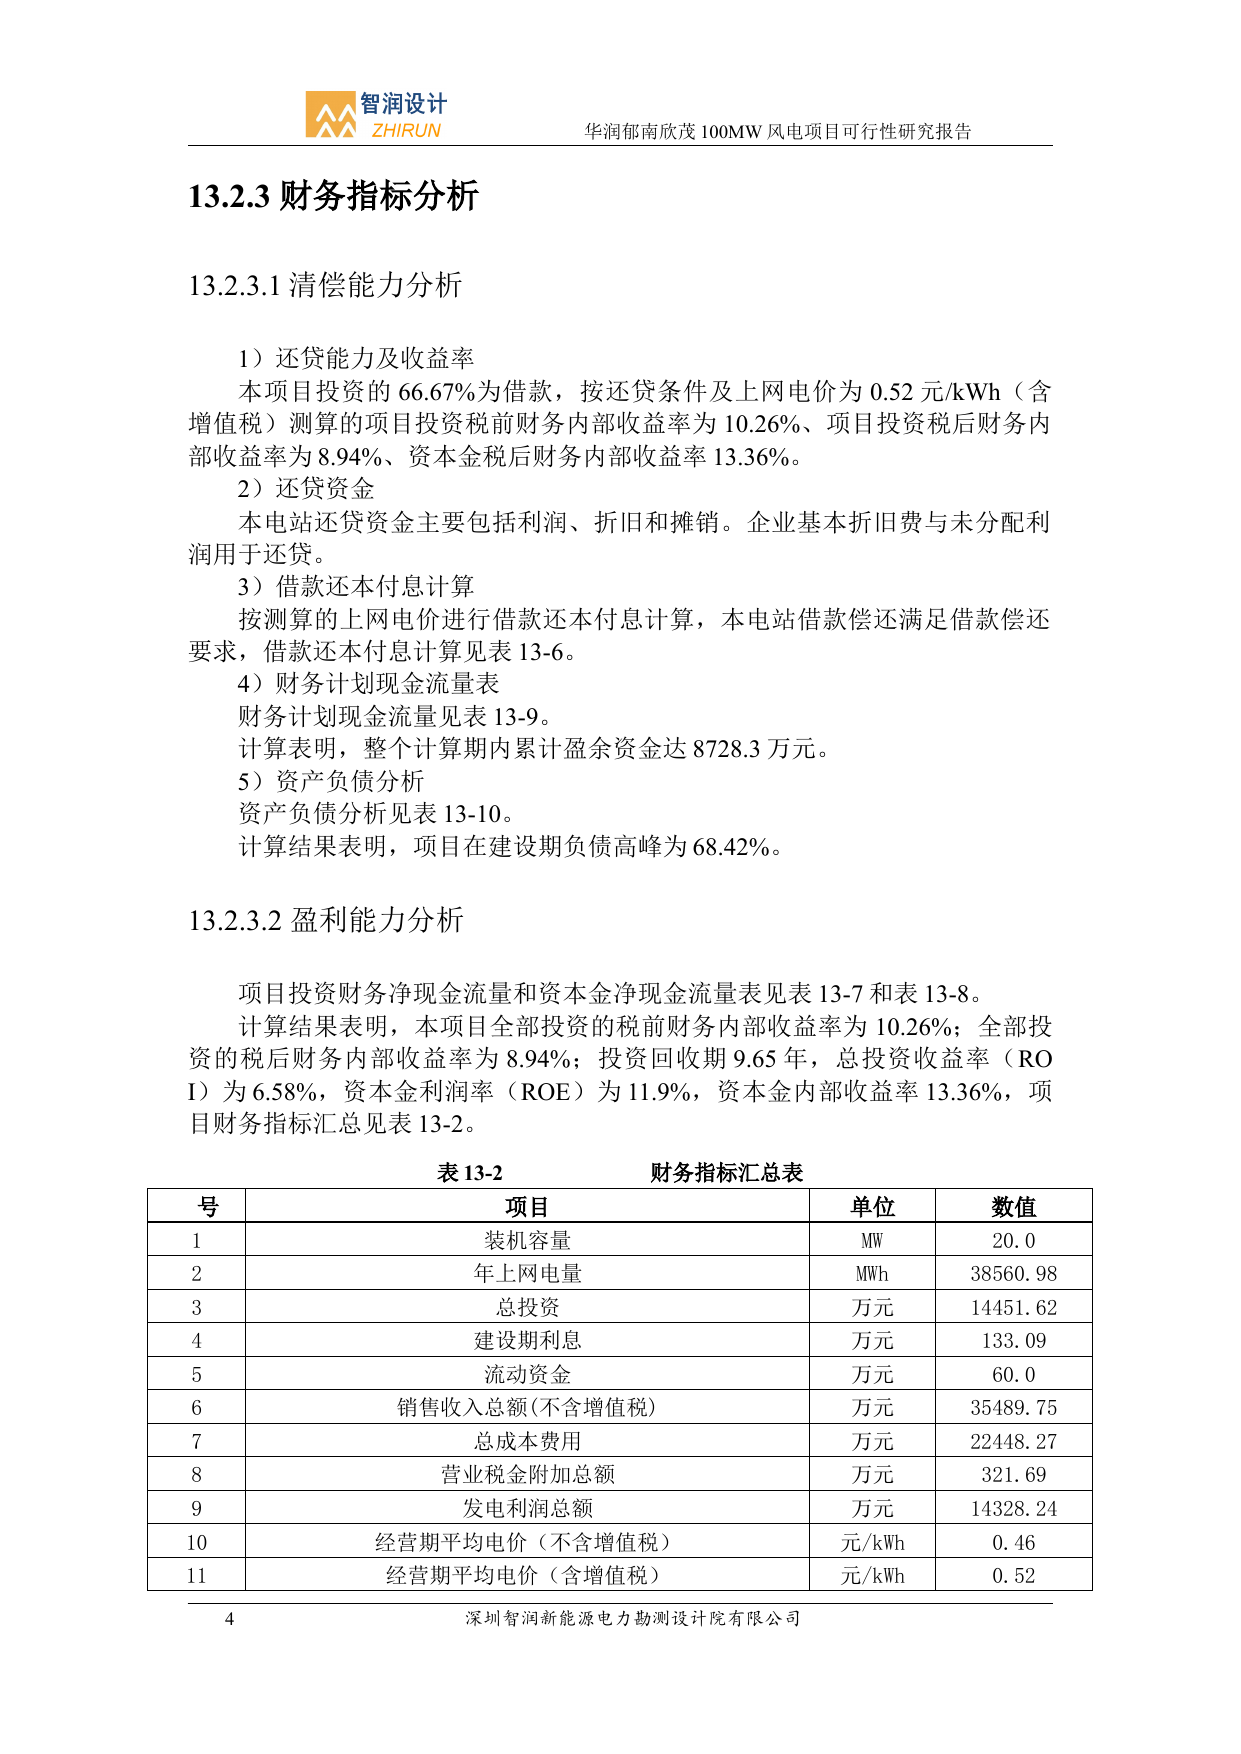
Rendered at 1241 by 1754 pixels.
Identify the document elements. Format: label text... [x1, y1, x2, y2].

table_header 数值 [936, 1189, 1092, 1221]
table_cell 销售收入总额(不含增值税) [246, 1390, 809, 1423]
table_cell 3 [148, 1290, 245, 1322]
table_cell 35489.75 [936, 1390, 1092, 1423]
table_cell 8 [148, 1457, 245, 1490]
text 13.2.3.1清偿能力分析 [187, 252, 1053, 317]
table_cell 60.0 [936, 1357, 1092, 1389]
table_cell 9 [148, 1491, 245, 1523]
table_cell 万元 [810, 1290, 935, 1322]
text 计算结果表明，本项目全部投资的税前财务内部收益率为10.26%；全部投资的税后财务内部收益率为8.94%；投资回收期9.65年，总投资收益率（ROI）为6.58%，资本金利润率（ROE）为11.9%，资本金内部收益率13.36%，项目财务指标汇总见表13-2。 [187, 1009, 1053, 1139]
table_cell 经营期平均电价（不含增值税） [246, 1524, 809, 1557]
table_cell 5 [148, 1357, 245, 1389]
table_cell 1 [148, 1223, 245, 1255]
text 计算表明，整个计算期内累计盈余资金达8728.3万元。 [187, 732, 1053, 764]
text 2）还贷资金 [187, 472, 1053, 504]
text 本电站还贷资金主要包括利润、折旧和摊销。企业基本折旧费与未分配利润用于还贷。 [187, 504, 1053, 569]
table_cell 年上网电量 [246, 1256, 809, 1288]
table_cell 元/kWh [810, 1524, 935, 1557]
table_cell 建设期利息 [246, 1323, 809, 1356]
table_cell 7 [148, 1424, 245, 1456]
table_cell 流动资金 [246, 1357, 809, 1389]
table_cell 2 [148, 1256, 245, 1288]
table_cell 元/kWh [810, 1558, 935, 1590]
text 项目投资财务净现金流量和资本金净现金流量表见表13-7和表13-8。 [187, 977, 1053, 1009]
table_cell 6 [148, 1390, 245, 1423]
text 计算结果表明，项目在建设期负债高峰为68.42%。 [187, 829, 1053, 862]
table_cell 发电利润总额 [246, 1491, 809, 1523]
table_cell 总成本费用 [246, 1424, 809, 1456]
table_cell 321.69 [936, 1457, 1092, 1490]
table_cell 万元 [810, 1424, 935, 1456]
table_cell 38560.98 [936, 1256, 1092, 1288]
table_cell 总投资 [246, 1290, 809, 1322]
table_cell 14451.62 [936, 1290, 1092, 1322]
text 按测算的上网电价进行借款还本付息计算，本电站借款偿还满足借款偿还要求，借款还本付息计算见表13-6。 [187, 602, 1053, 667]
text 资产负债分析见表13-10。 [187, 797, 1053, 829]
table_header 单位 [810, 1189, 935, 1221]
text 财务计划现金流量见表13-9。 [187, 699, 1053, 732]
table_cell 14328.24 [936, 1491, 1092, 1523]
text 1）还贷能力及收益率 [187, 342, 1053, 374]
table_cell 万元 [810, 1491, 935, 1523]
text 3）借款还本付息计算 [187, 569, 1053, 602]
text 5）资产负债分析 [187, 764, 1053, 797]
table_cell 万元 [810, 1357, 935, 1389]
text 本项目投资的66.67%为借款，按还贷条件及上网电价为0.52元/kWh（含增值税）测算的项目投资税前财务内部收益率为10.26%、项目投资税后财务内部收益率为8.94%、资本金税后财务内部收益率13.36%。 [187, 374, 1053, 472]
table_cell 万元 [810, 1457, 935, 1490]
text 13.2.3 财务指标分析 [187, 162, 1053, 227]
table_cell MW [810, 1223, 935, 1255]
table_cell 经营期平均电价（含增值税） [246, 1558, 809, 1590]
text 13.2.3.2 盈利能力分析 [187, 887, 1053, 952]
picture [305, 88, 448, 139]
table_cell 0.52 [936, 1558, 1092, 1590]
table_cell 万元 [810, 1390, 935, 1423]
table_header 项目 [246, 1189, 809, 1221]
text 表13-2 财务指标汇总表 [187, 1155, 1053, 1188]
table_cell 20.0 [936, 1223, 1092, 1255]
table_cell 0.46 [936, 1524, 1092, 1557]
table_cell 营业税金附加总额 [246, 1457, 809, 1490]
table_cell 11 [148, 1558, 245, 1590]
table_cell 10 [148, 1524, 245, 1557]
table_cell 装机容量 [246, 1223, 809, 1255]
table_cell 4 [148, 1323, 245, 1356]
table_cell 万元 [810, 1323, 935, 1356]
text 4）财务计划现金流量表 [187, 667, 1053, 699]
table_cell 22448.27 [936, 1424, 1092, 1456]
table_header 序号 [148, 1189, 245, 1221]
table_cell 133.09 [936, 1323, 1092, 1356]
table_cell MWh [810, 1256, 935, 1288]
